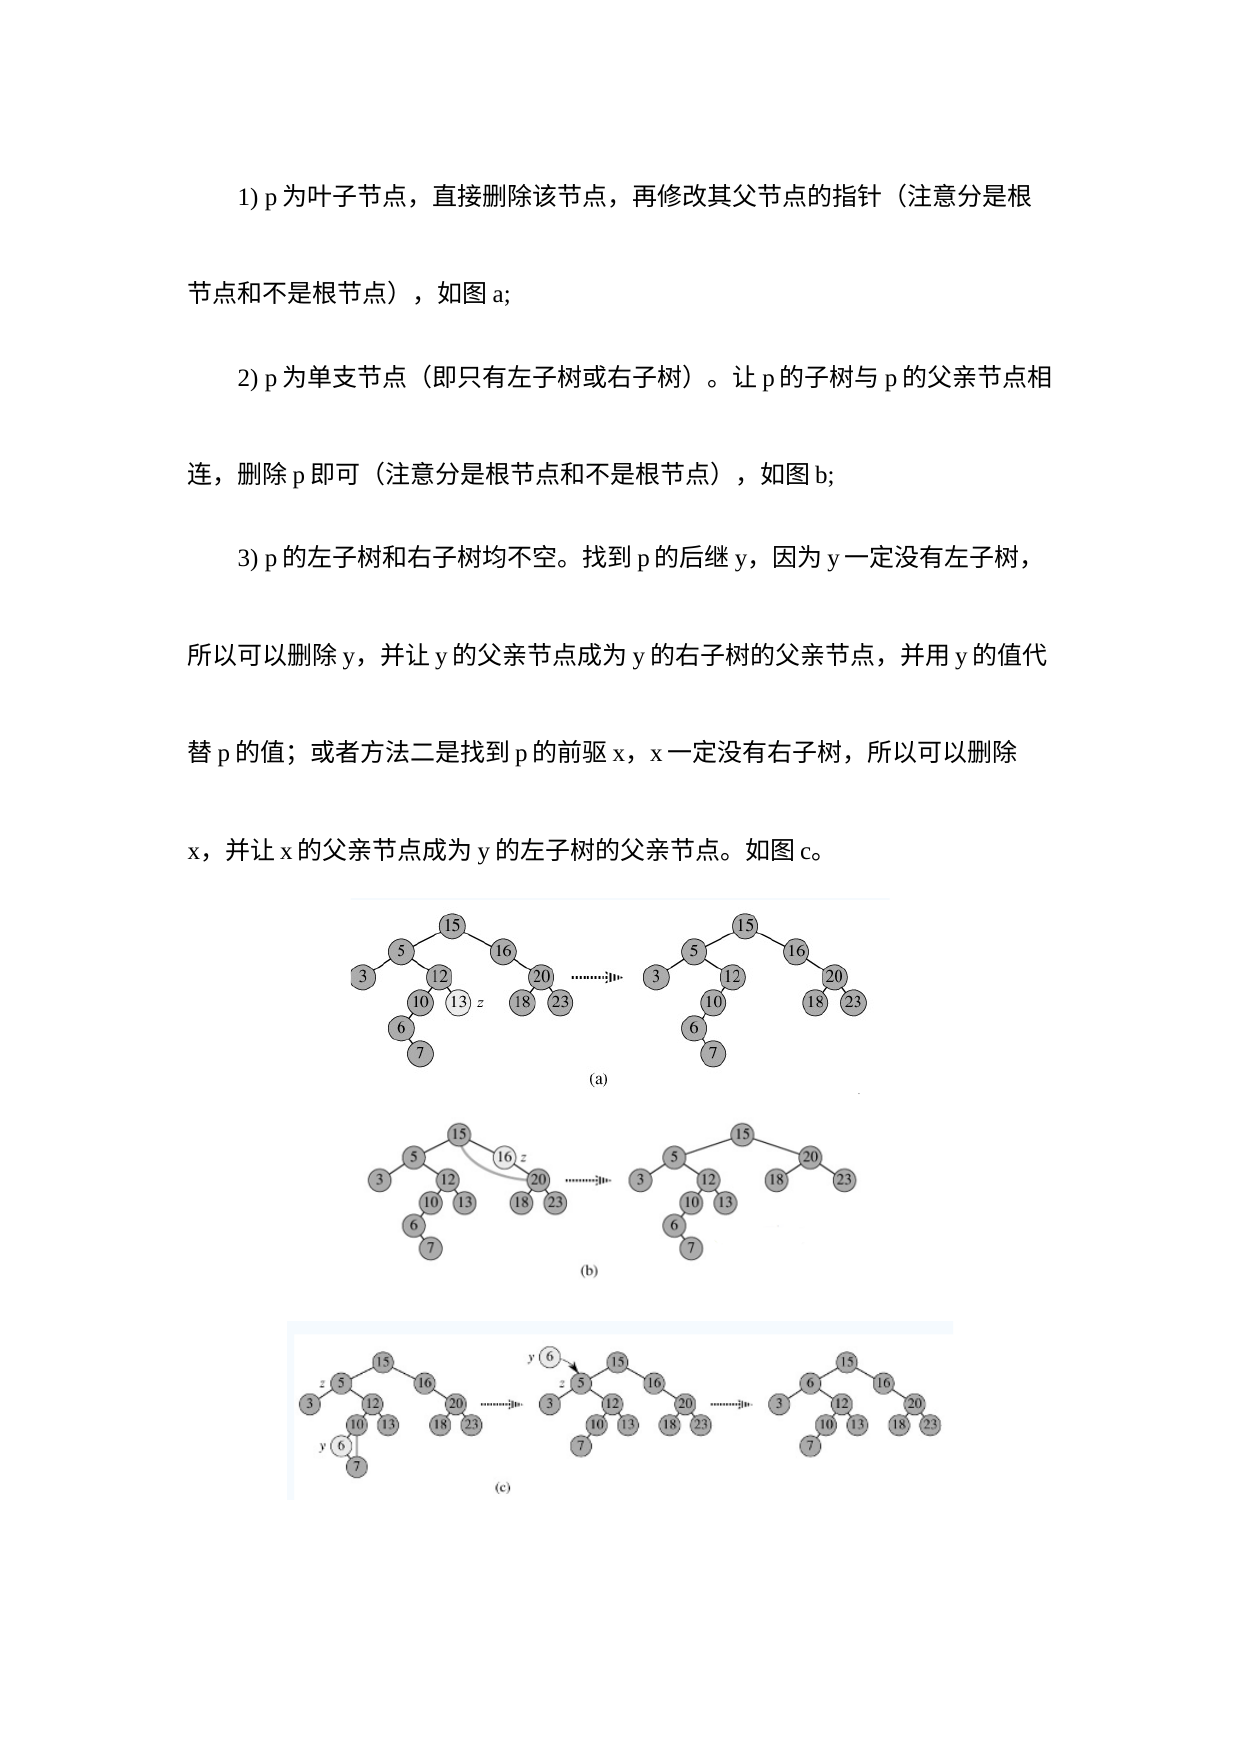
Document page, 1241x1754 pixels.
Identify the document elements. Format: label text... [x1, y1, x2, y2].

text 2) p为单支节点（即只有左子树或右子树）。让p的子树与p的父亲节点相连，删除p即可（注意分是根节点和不是根节点），如图b; [187, 343, 1053, 505]
picture [337, 1093, 904, 1290]
text 3) p的左子树和右子树均不空。找到p的后继y，因为y一定没有左子树，所以可以删除y，并让y的父亲节点成为y的右子树的父亲节点，并用y的值代替p的值；或者方法二是找到p的前驱x，x一定没有右子树，所以可以删除x，并让x的父亲节点成为y的左子树的父亲节点。如图c。 [187, 523, 1053, 881]
picture [350, 898, 890, 1092]
picture [287, 1321, 954, 1500]
text 1) p为叶子节点，直接删除该节点，再修改其父节点的指针（注意分是根节点和不是根节点），如图a; [187, 162, 1053, 324]
